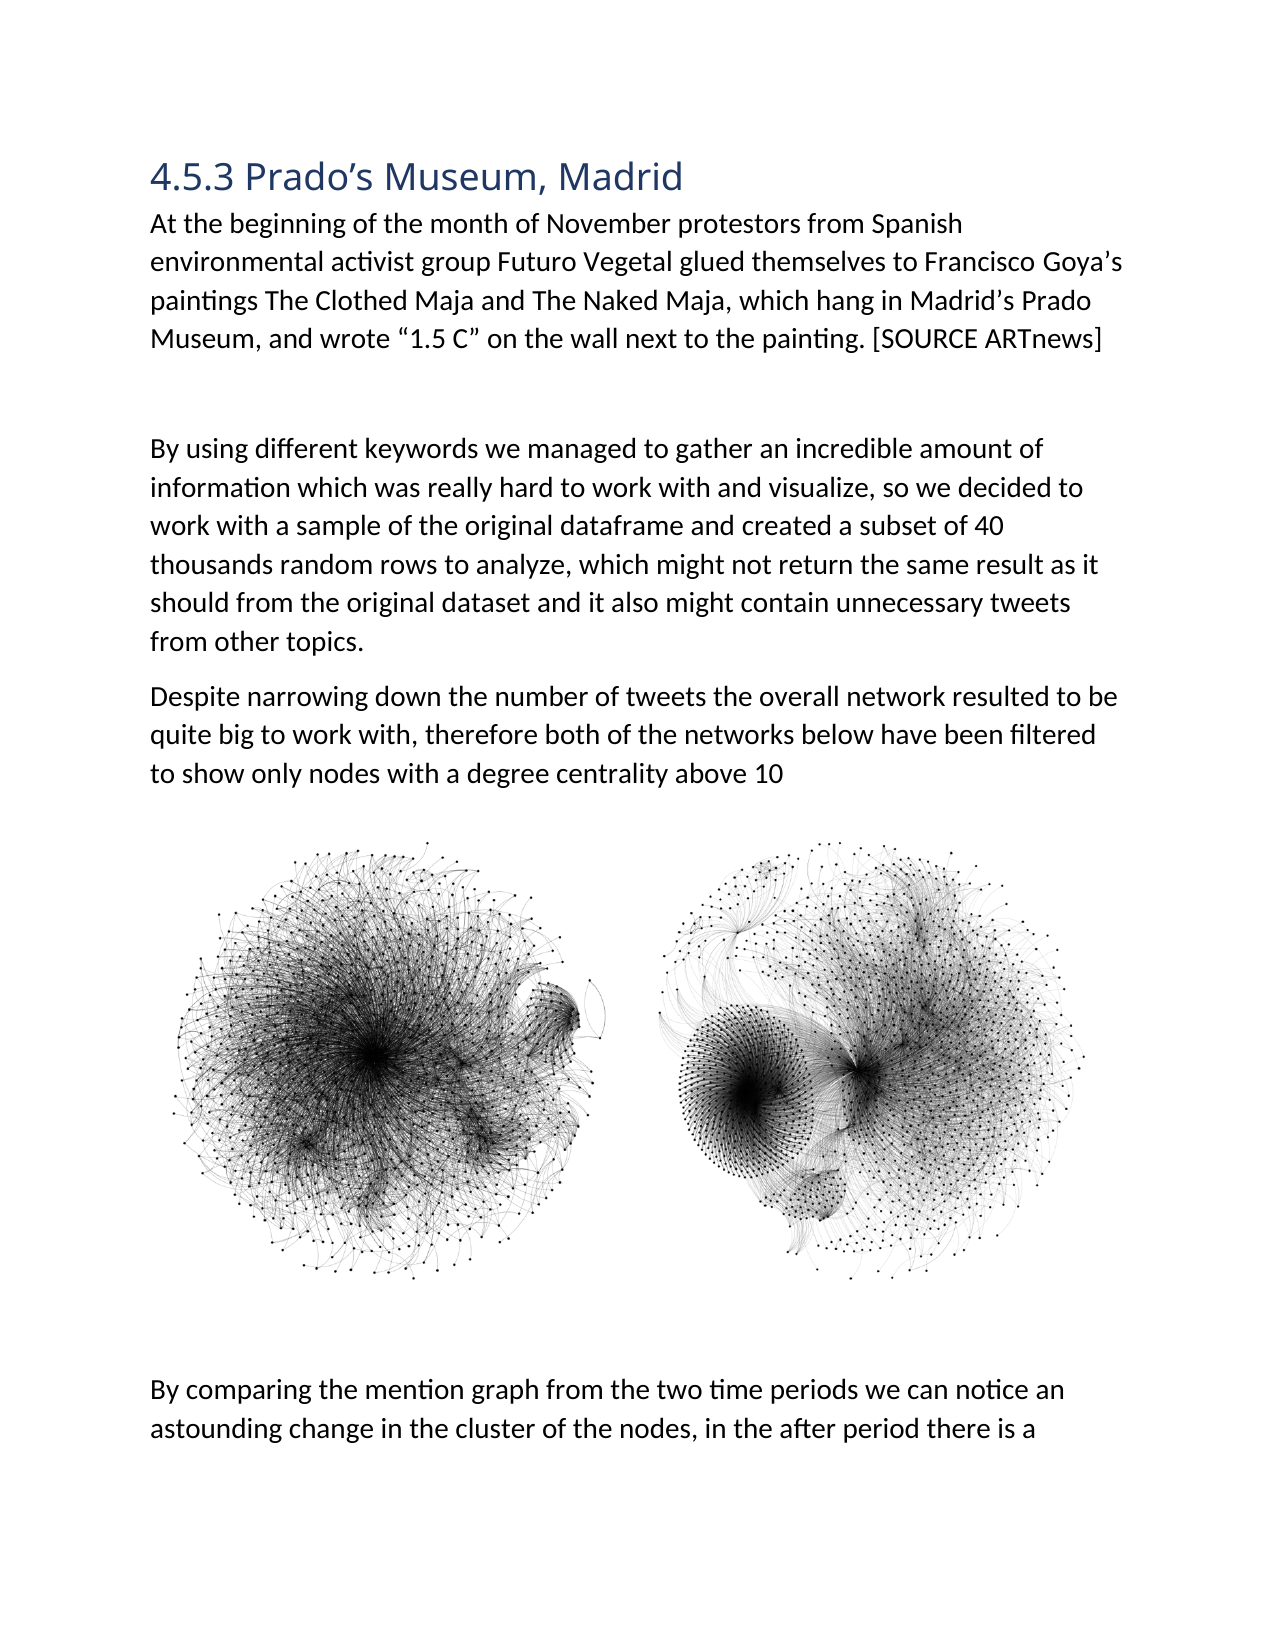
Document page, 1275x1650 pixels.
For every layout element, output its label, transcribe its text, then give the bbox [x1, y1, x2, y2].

text At the beginning of the month of November protestors from Spanish environmental activist group Futuro Vegetal glued themselves to Francisco Goya’s paintings The Clothed Maja and The Naked Maja, which hang in Madrid’s Prado Museum, and wrote “1.5 C” on the wall next to the painting. [SOURCE ARTnews] [150, 205, 1125, 356]
picture [635, 824, 1108, 1297]
subtitle 4.5.3 Prado’s Museum, Madrid [150, 150, 1125, 201]
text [150, 1371, 1125, 1446]
picture [150, 824, 623, 1297]
text Despite narrowing down the number of tweets the overall network resulted to be quite big to work with, therefore both of the networks below have been filtered to show only nodes with a degree centrality above 10 [150, 678, 1125, 790]
text By using different keywords we managed to gather an incredible amount of information which was really hard to work with and visualize, so we decided to work with a sample of the original dataframe and created a subset of 40 thousands random rows to analyze, which might not return the same result as it should from the original dataset and it also might contain unnecessary tweets from other topics. [150, 431, 1125, 658]
